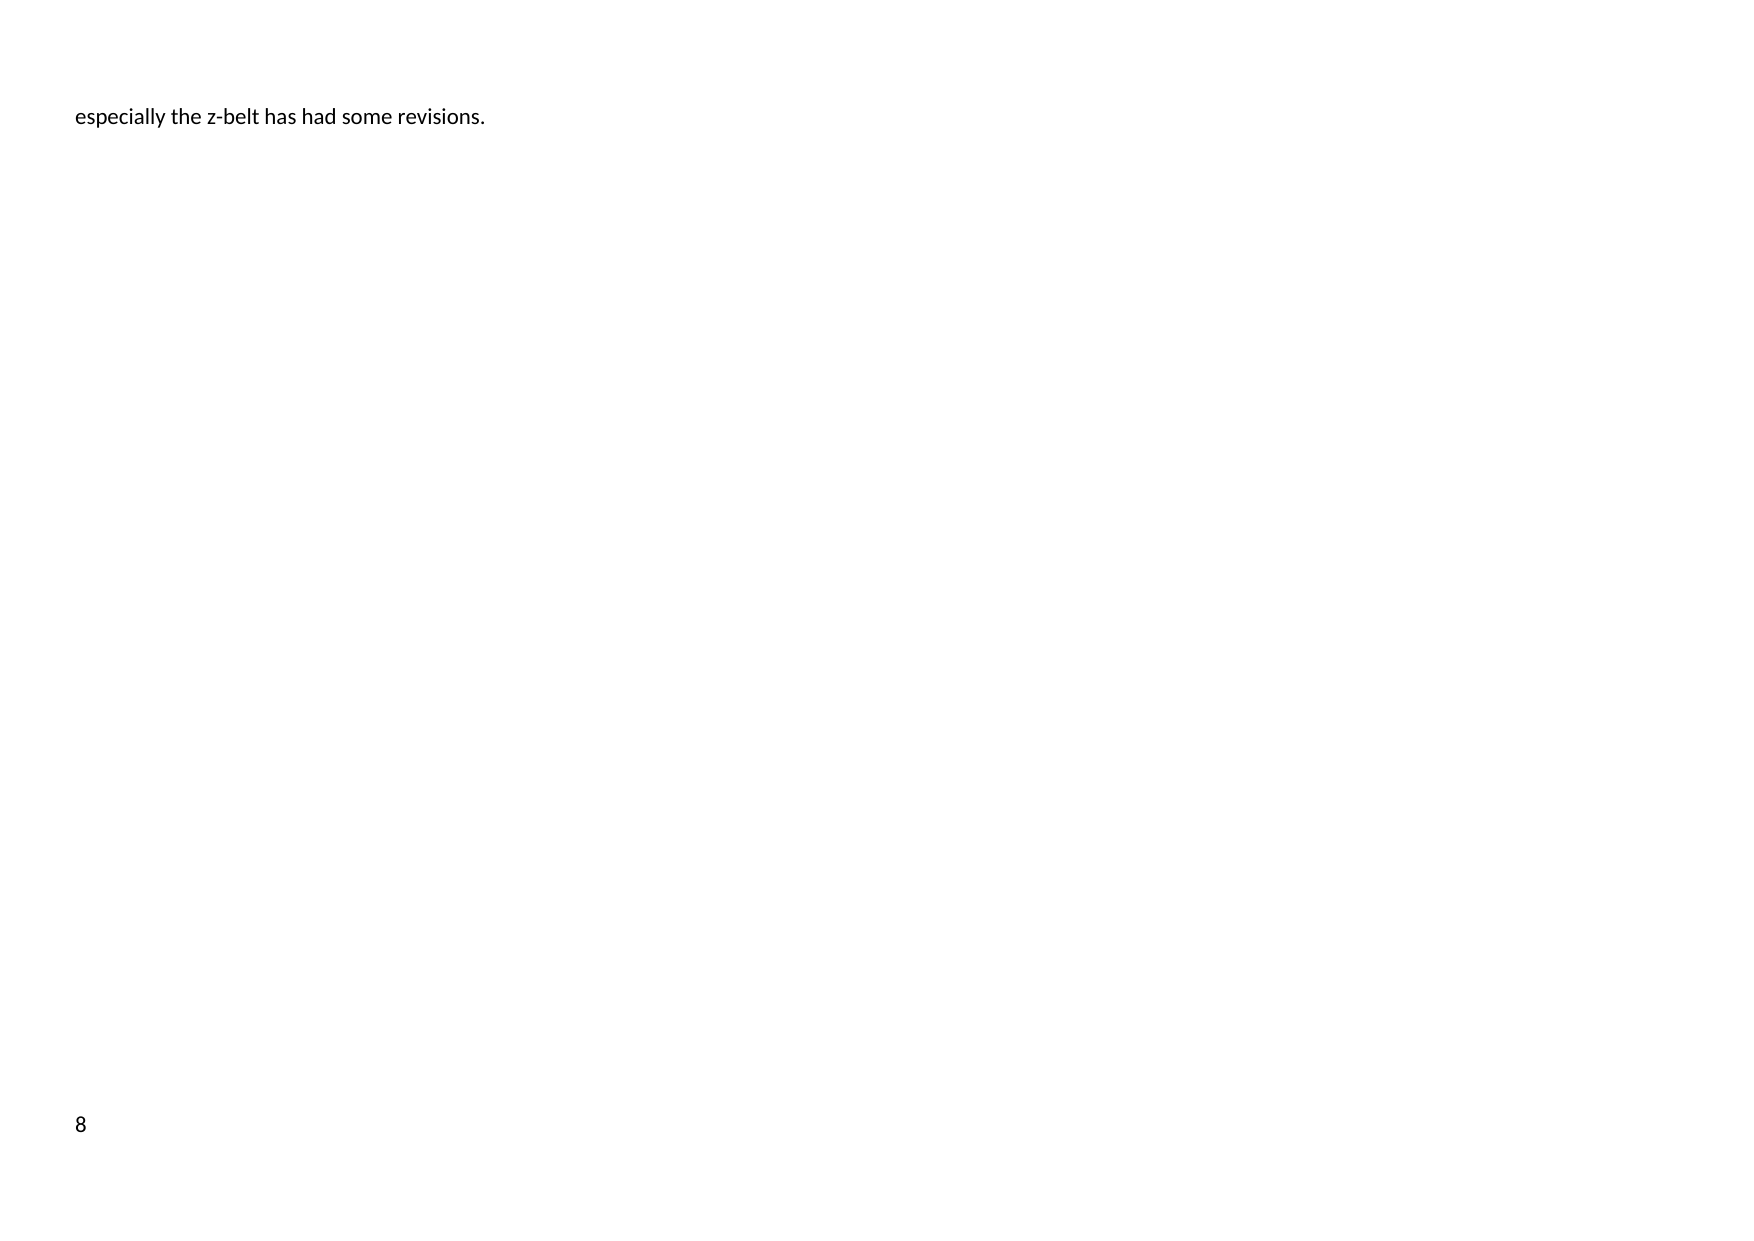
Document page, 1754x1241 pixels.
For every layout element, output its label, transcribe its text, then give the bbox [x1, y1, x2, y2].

text Now, some pictures of my printer, so you will have an idea how yours should look like. Note that some parts on my printer are from an older version, so yours might be a bit different, especially the z-belt has had some revisions. [75, 102, 960, 130]
